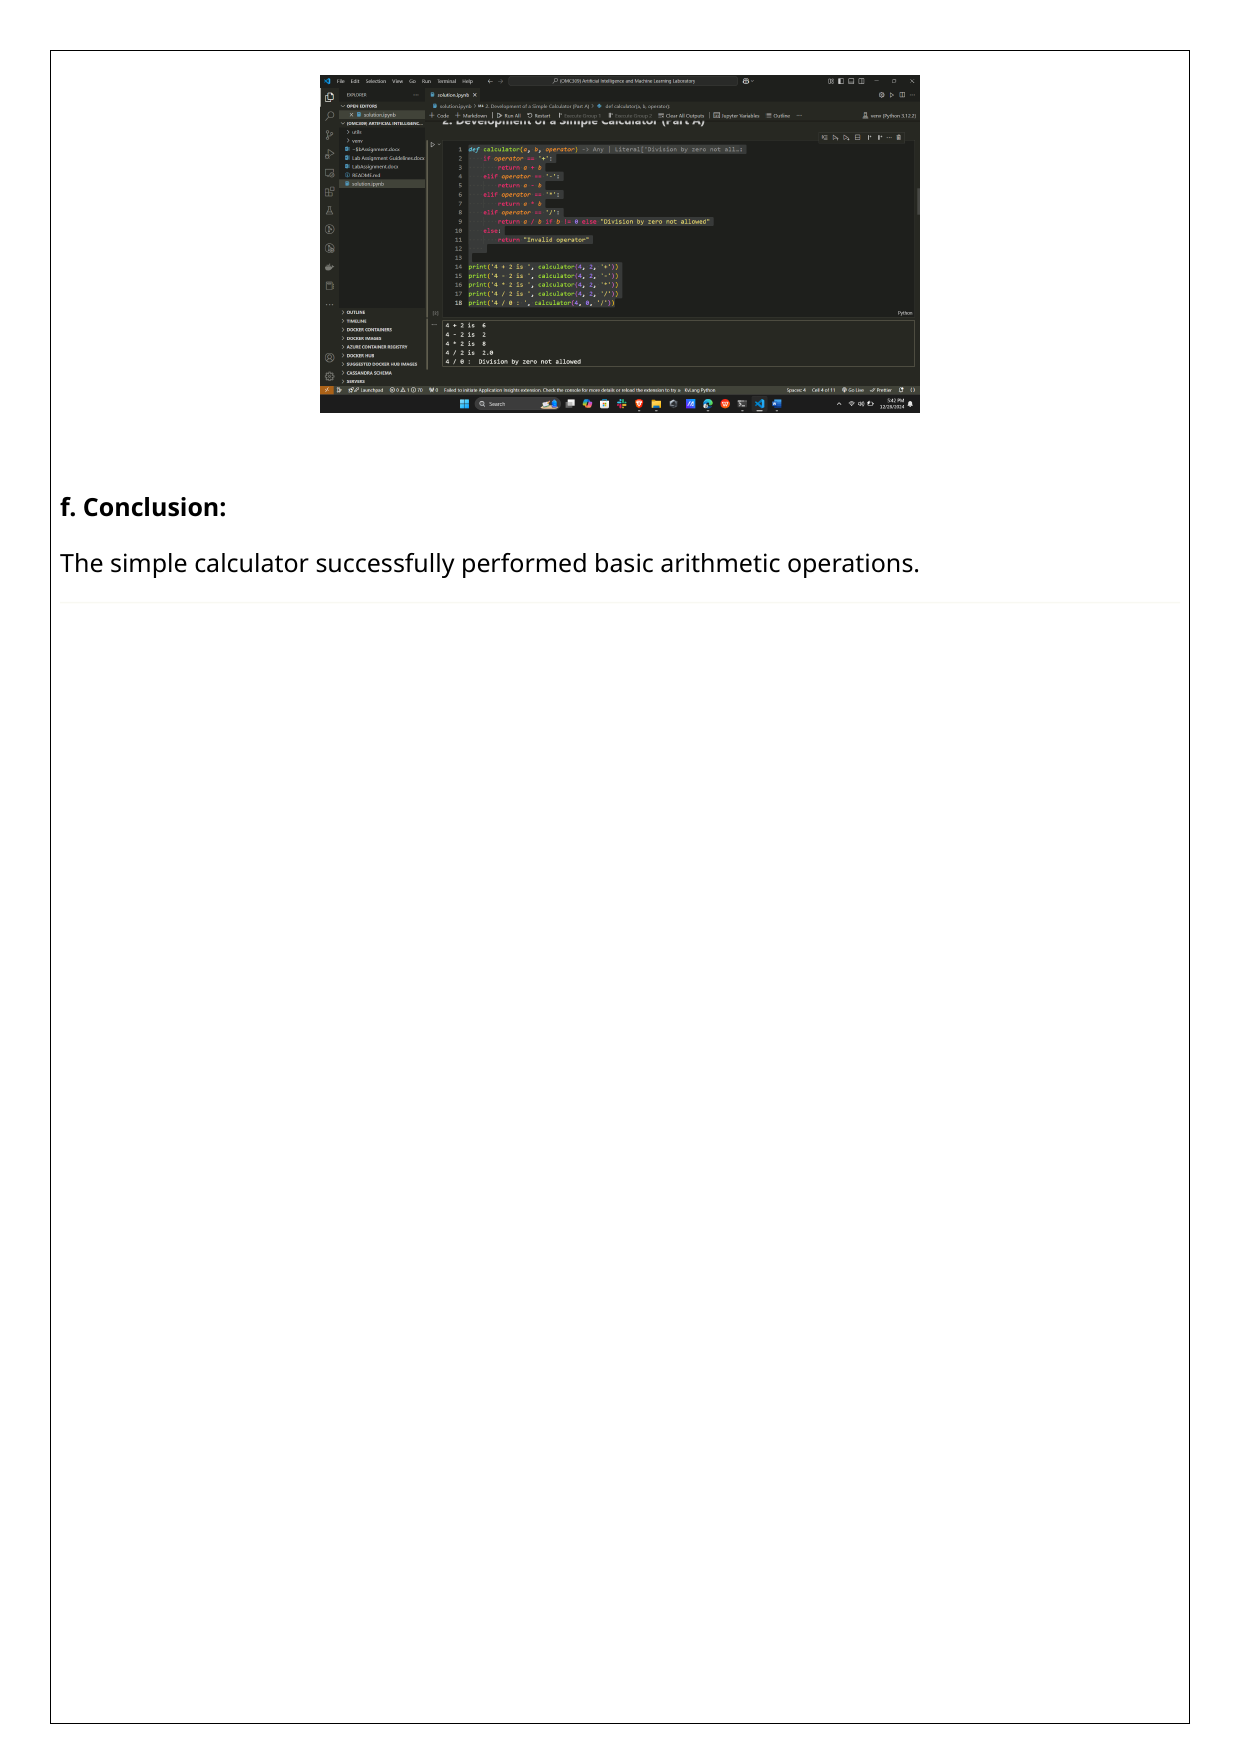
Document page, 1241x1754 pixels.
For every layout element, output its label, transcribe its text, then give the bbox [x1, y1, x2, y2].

picture [320, 75, 920, 413]
text f. Conclusion: [60, 490, 1180, 524]
text The simple calculator successfully performed basic arithmetic operations. [60, 546, 1180, 580]
